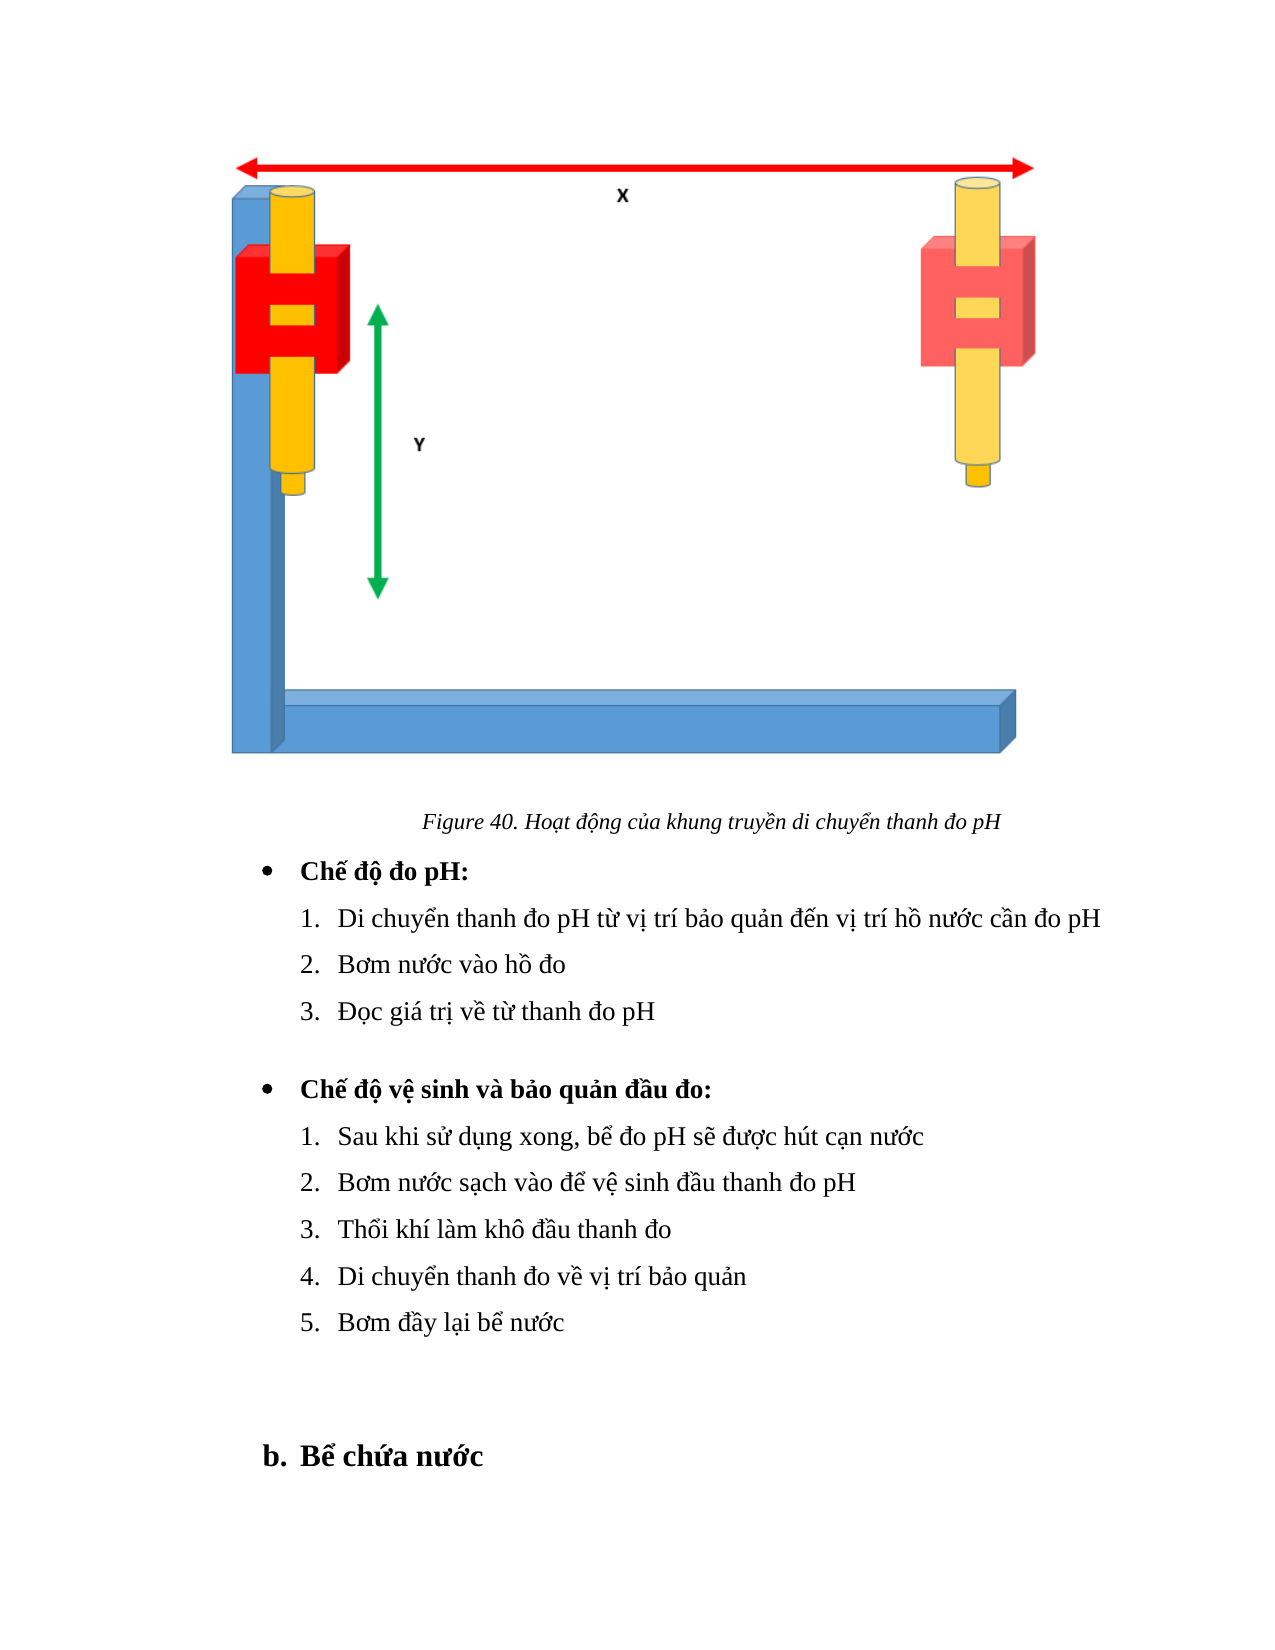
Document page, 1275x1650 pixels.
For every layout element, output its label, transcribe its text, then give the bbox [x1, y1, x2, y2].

list Bơm đầy lại bể nước [300, 1306, 1125, 1338]
list Di chuyển thanh đo về vị trí bảo quản [300, 1260, 1125, 1291]
list Thổi khí làm khô đầu thanh đo [300, 1213, 1125, 1244]
list Chế độ đo pH: [262, 855, 1125, 886]
list Bể chứa nước [262, 1437, 1125, 1473]
list Chế độ vệ sinh và bảo quản đầu đo: [262, 1073, 1125, 1104]
list Di chuyển thanh đo pH từ vị trí bảo quản đến vị trí hồ nước cần đo pH [300, 902, 1125, 933]
text Figure 40. Hoạt động của khung truyền di chuyển thanh đo pH [300, 808, 1125, 834]
picture [203, 150, 1073, 768]
list Bơm nước vào hồ đo [300, 948, 1125, 979]
list Sau khi sử dụng xong, bể đo pH sẽ được hút cạn nước [300, 1120, 1125, 1151]
list Bơm nước sạch vào để vệ sinh đầu thanh đo pH [300, 1166, 1125, 1198]
list Đọc giá trị về từ thanh đo pH [300, 995, 1125, 1026]
